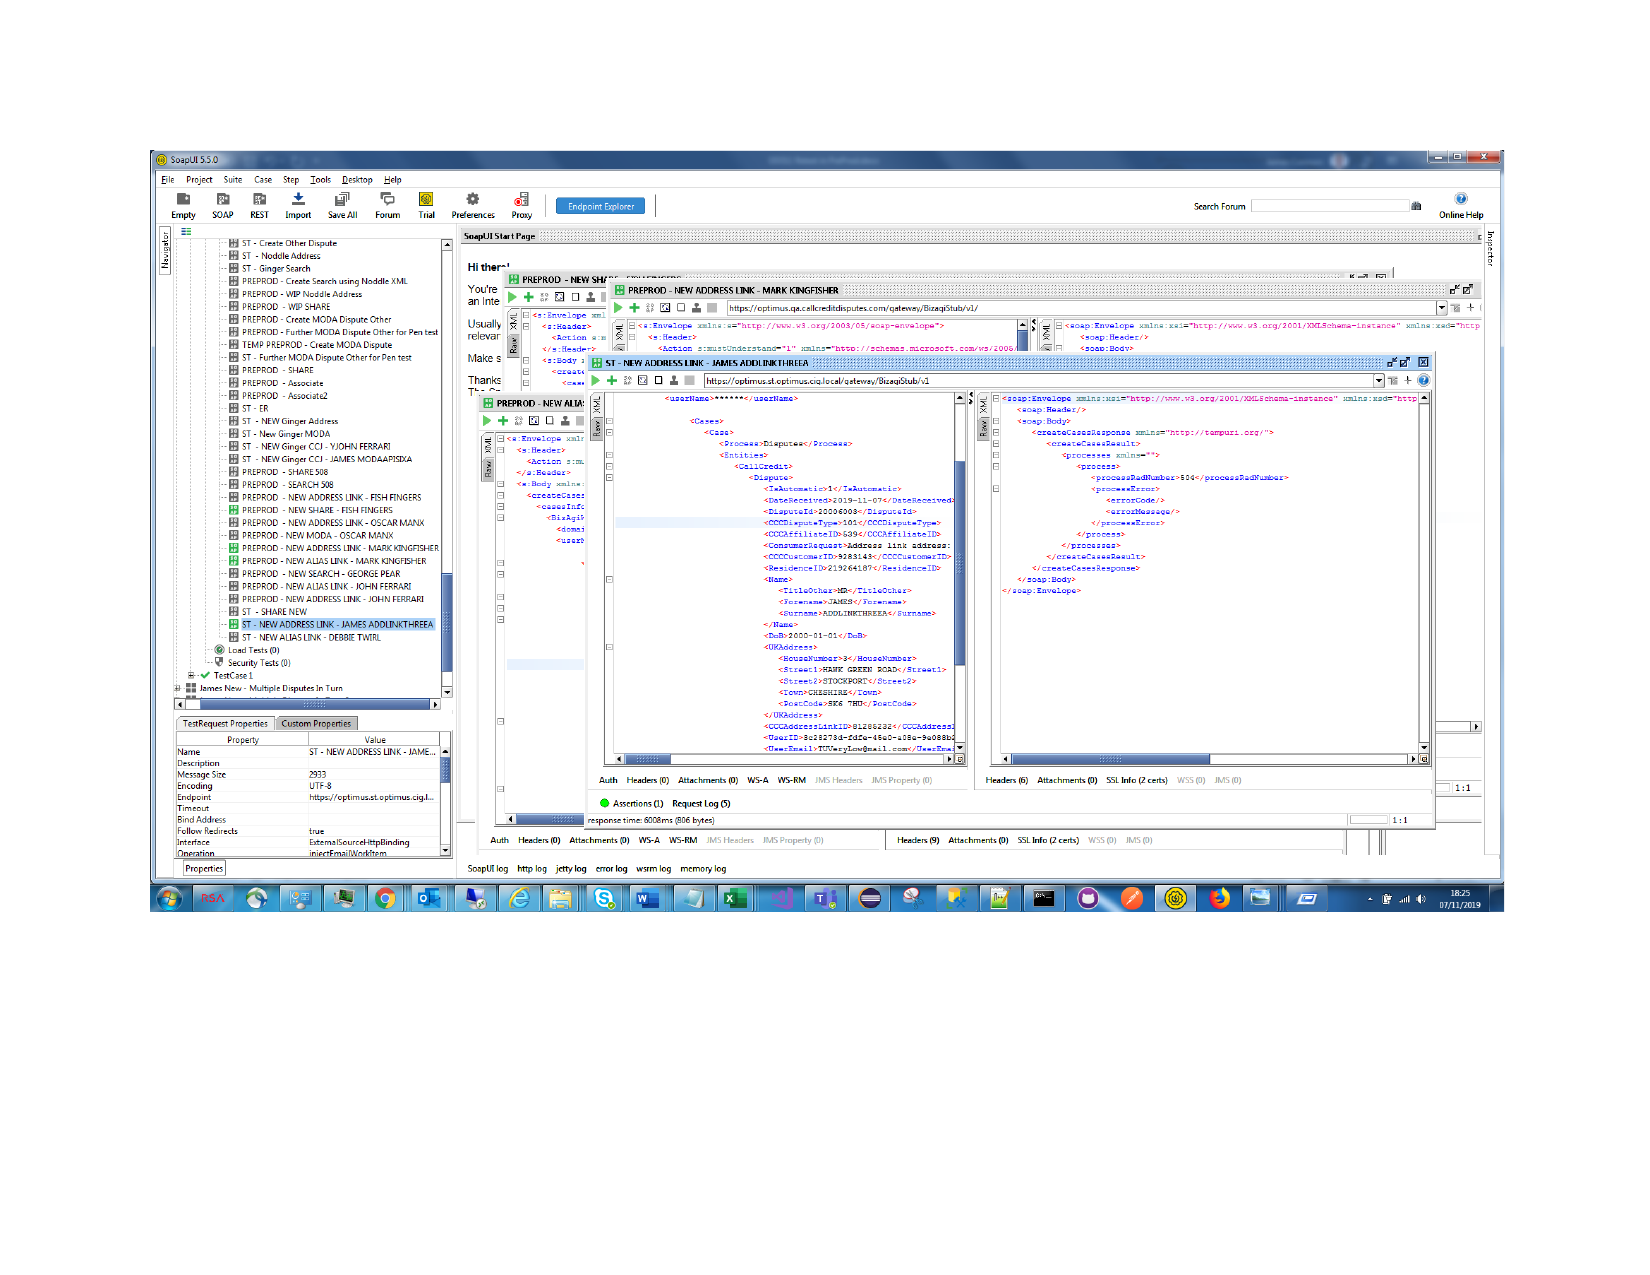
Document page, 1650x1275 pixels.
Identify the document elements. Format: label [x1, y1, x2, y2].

picture [150, 150, 1505, 912]
